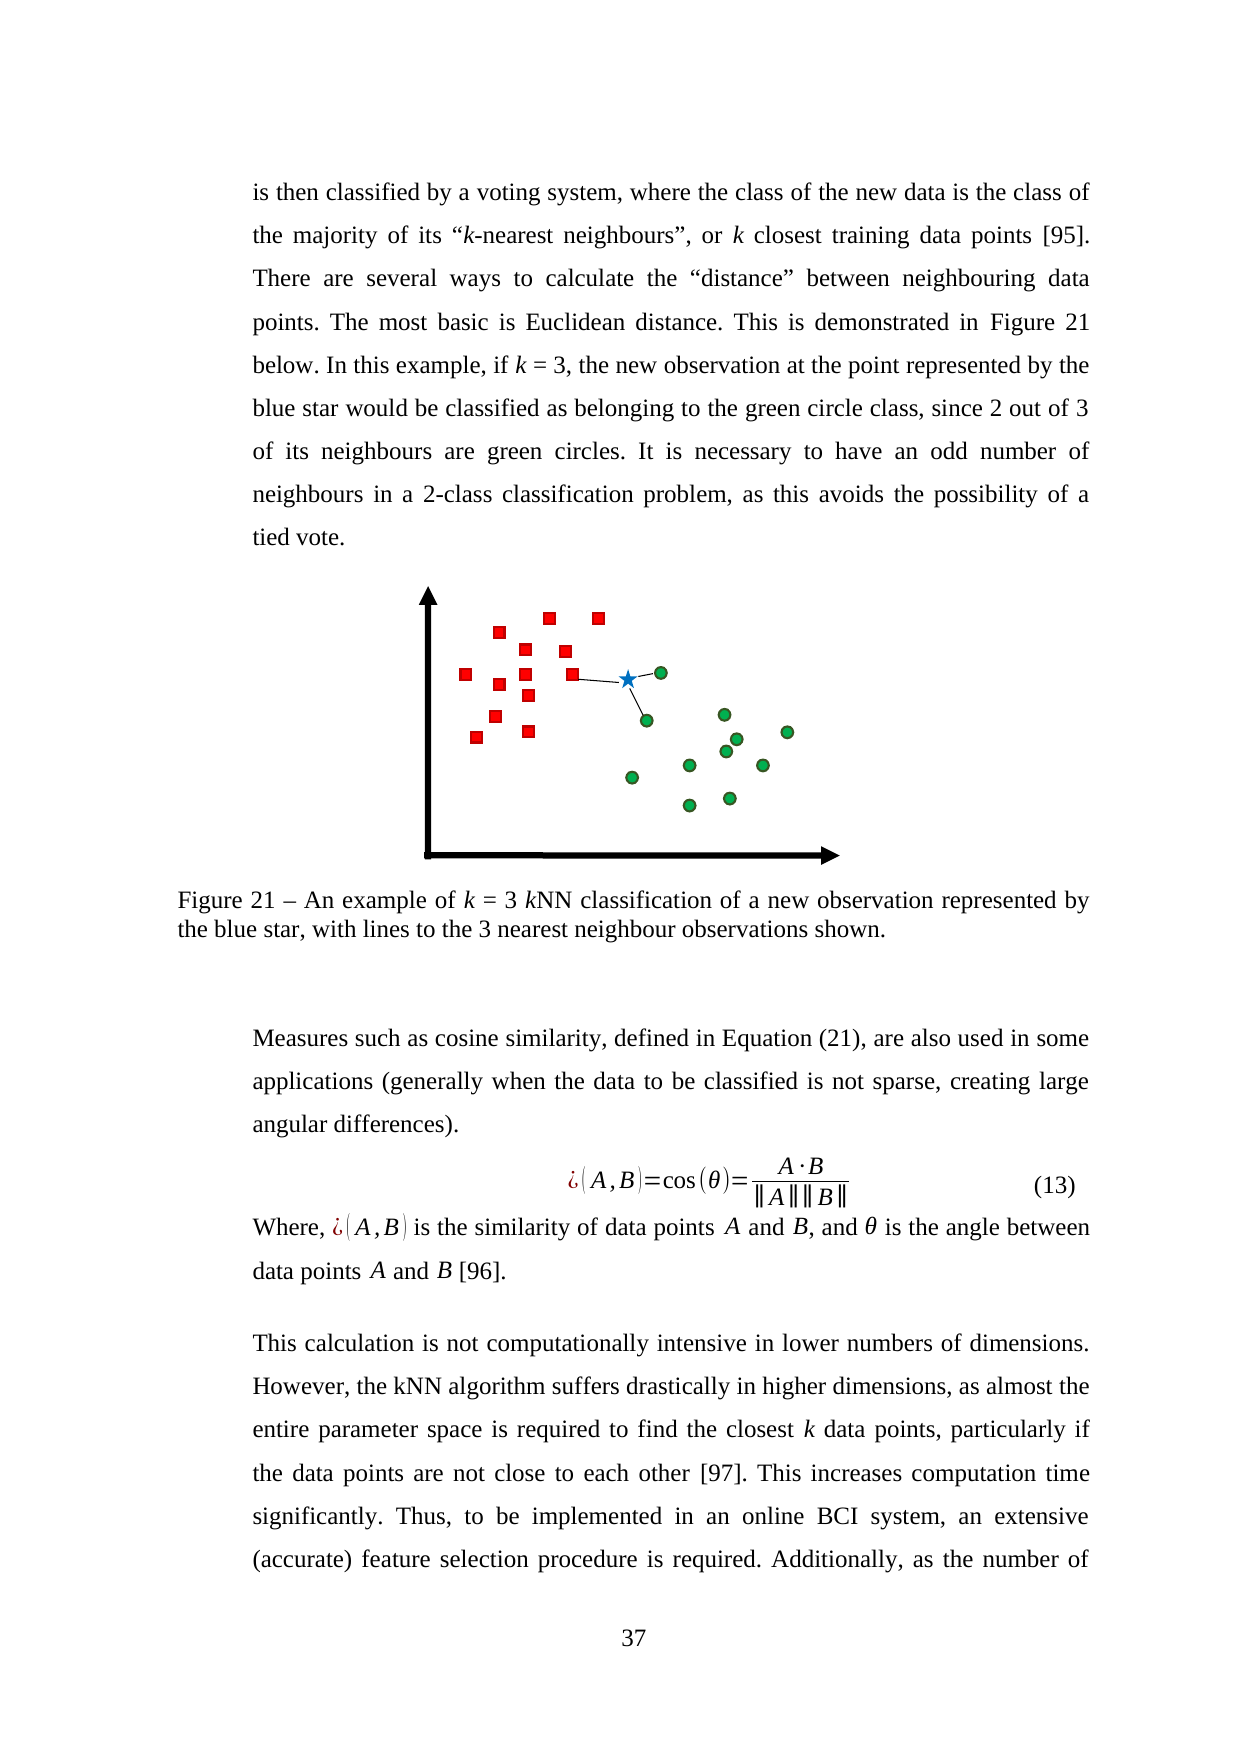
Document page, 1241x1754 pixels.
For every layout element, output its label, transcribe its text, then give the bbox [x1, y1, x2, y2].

text Figure 21 – An example of k = 3 kNN classification of a new observation represented by the blue star, with lines to the 3 nearest neighbour observations shown. [177, 565, 1090, 942]
text Measures such as cosine similarity, defined in Equation (21), are also used in some applications (generally when the data to be classified is not sparse, creating large angular differences). [252, 1023, 1090, 1138]
text Where, is the similarity of data points and , and is the angle between data points and [96]. [252, 1211, 1090, 1285]
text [252, 1328, 1090, 1573]
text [252, 177, 1090, 551]
